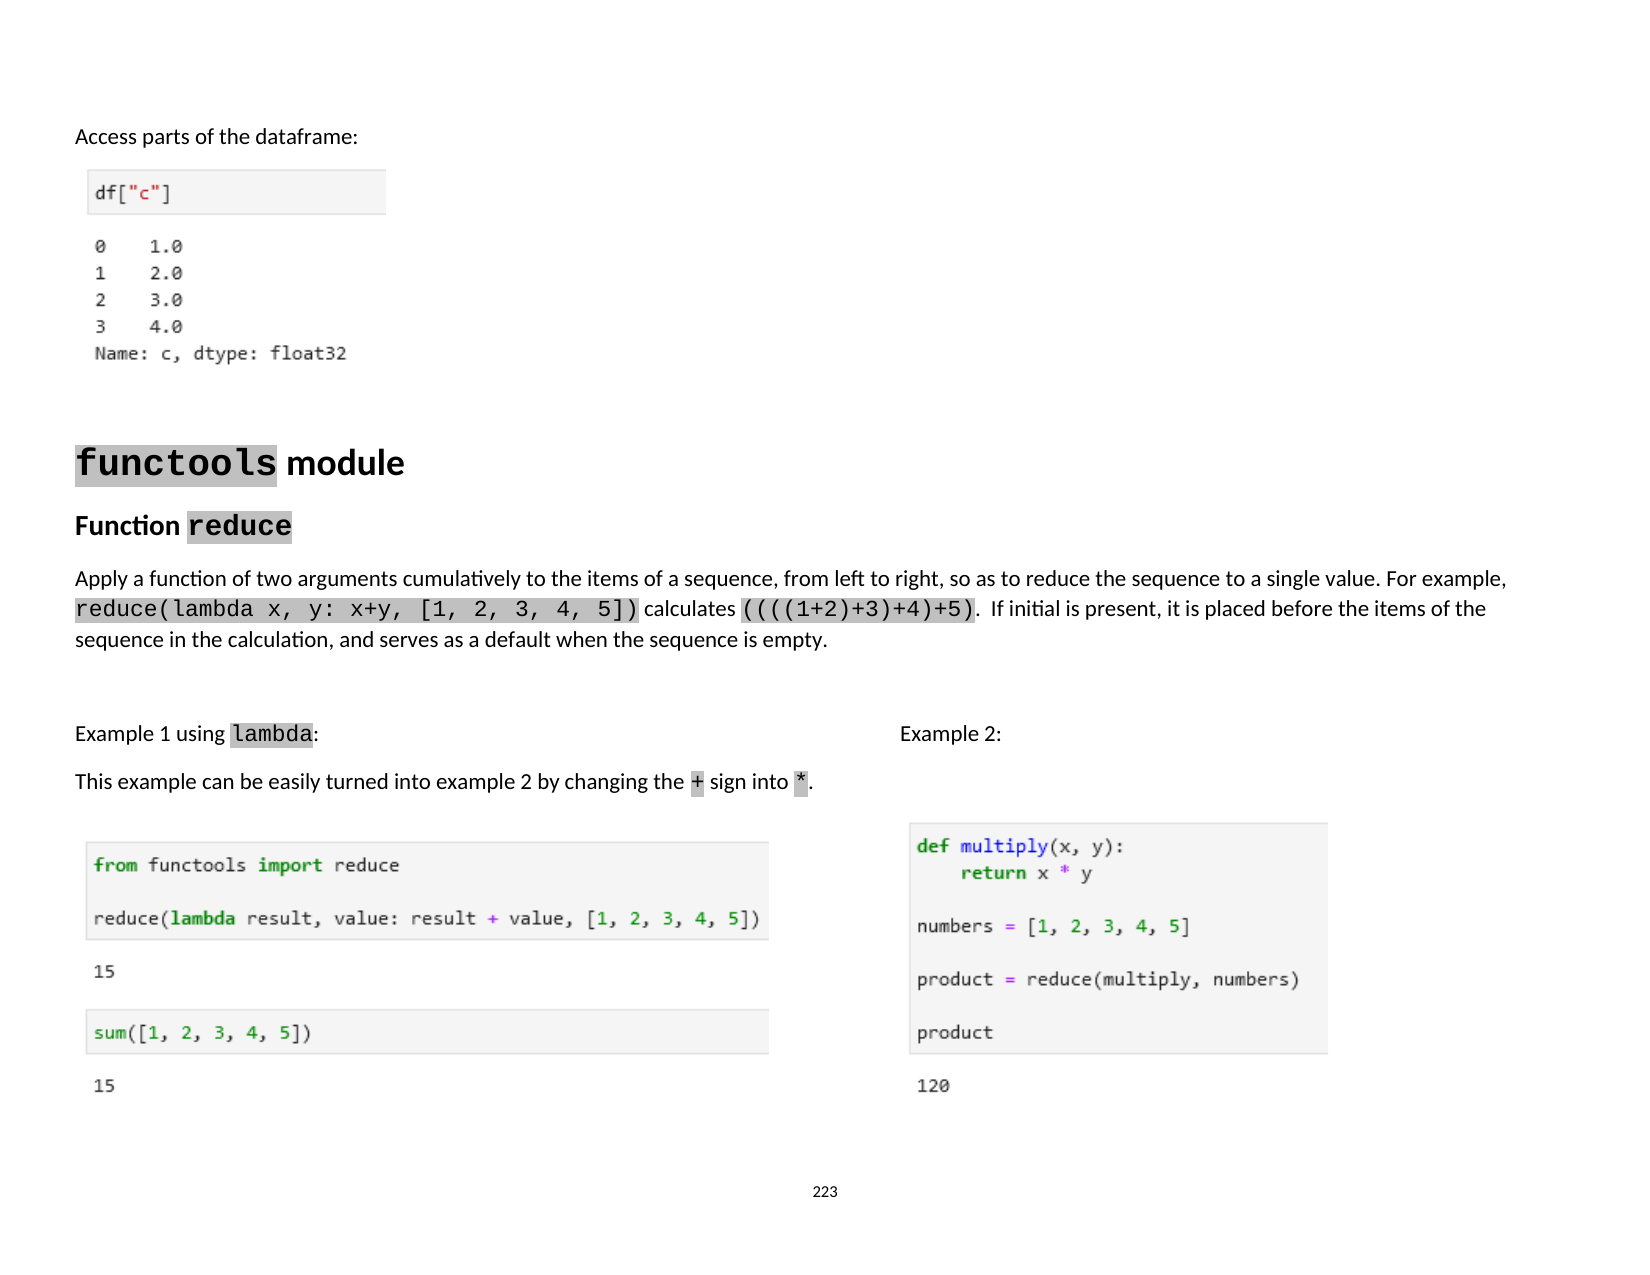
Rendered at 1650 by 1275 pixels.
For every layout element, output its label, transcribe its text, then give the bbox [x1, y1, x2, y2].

text This example can be easily turned into example 2 by changing the + sign into *. [75, 767, 1575, 797]
text Access parts of the dataframe: [75, 122, 1575, 150]
picture [900, 815, 1329, 1111]
text functools module [75, 439, 1575, 487]
text Function reduce [75, 507, 1575, 544]
picture [75, 831, 769, 1111]
text Example 1 using lambda: Example 2: [75, 719, 1575, 748]
text Apply a function of two arguments cumulatively to the items of a sequence, from left to right, so as to reduce the sequence to a single value. For example, reduce(lambda x, y: x+y, [1, 2, 3, 4, 5]) calculates ((((1+2)+3)+4)+5). If initial is present, it is placed before the items of the sequence in the calculation, and serves as a default when the sequence is empty. [75, 564, 1575, 654]
picture [75, 168, 386, 374]
